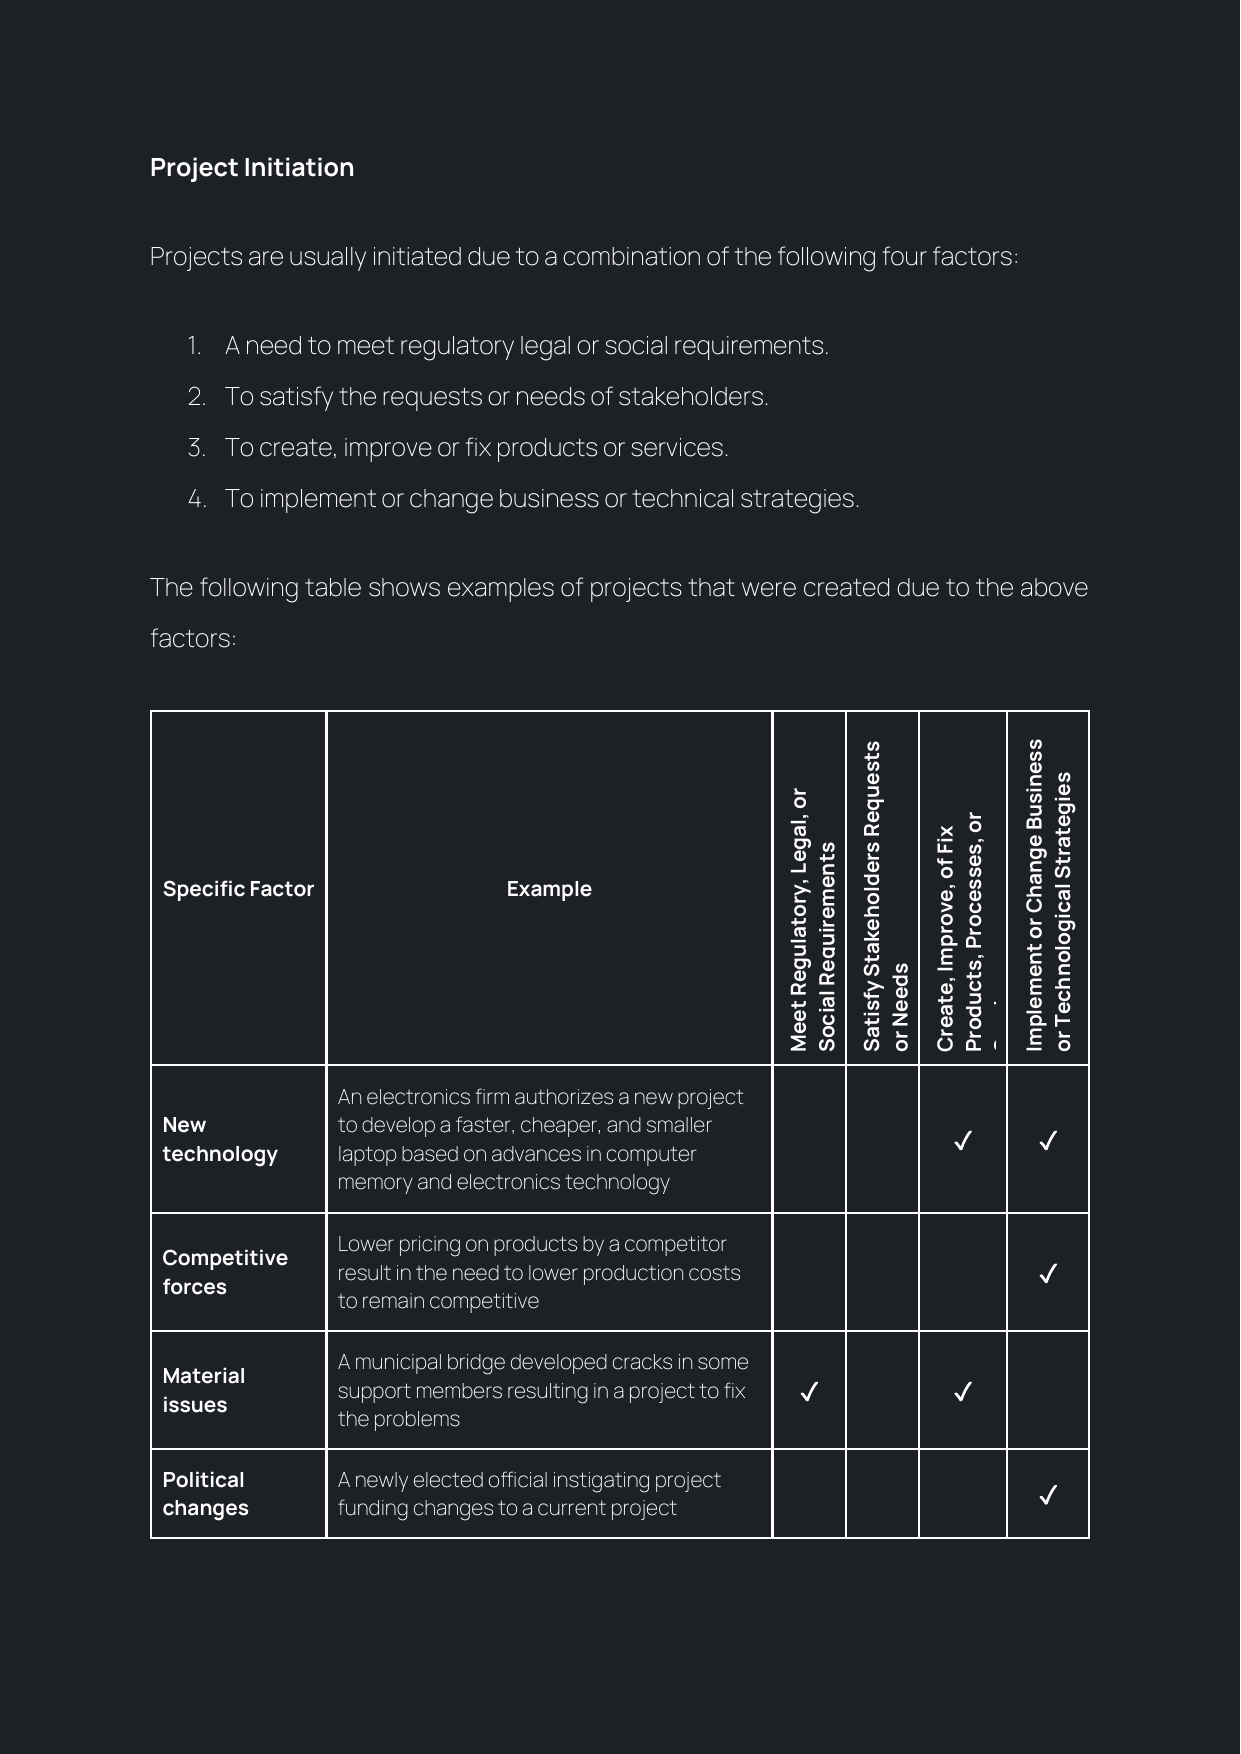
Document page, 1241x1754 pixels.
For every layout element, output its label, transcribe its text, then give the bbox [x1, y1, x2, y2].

text Projects are usually initiated due to a combination of the following four factors: [150, 239, 1090, 273]
table_header Example [328, 712, 771, 1064]
table_header Satisfy Stakeholders Requests or Needs [847, 712, 918, 1064]
table_cell New technology [152, 1066, 325, 1212]
list To implement or change business or technical strategies. [187, 481, 1090, 515]
subtitle Project Initiation [150, 150, 1090, 184]
list To create, improve or fix products or services. [187, 430, 1090, 464]
table_cell Lower pricing on products by a competitor result in the need to lower production costs to remain competitive [328, 1214, 771, 1330]
table_cell [774, 1450, 845, 1537]
table_cell [920, 1450, 1006, 1537]
table_header Implement or Change Business or Technological Strategies [1008, 712, 1088, 1064]
table_cell ✓ [774, 1332, 845, 1448]
table_cell A municipal bridge developed cracks in some support members resulting in a project to fix the problems [328, 1332, 771, 1448]
text The following table shows examples of projects that were created due to the above factors: [150, 570, 1090, 655]
table_cell An electronics firm authorizes a new project to develop a faster, cheaper, and smaller laptop based on advances in computer memory and electronics technology [328, 1066, 771, 1212]
table_header Meet Regulatory, Legal, or Social Requirements [774, 712, 845, 1064]
table_cell [774, 1214, 845, 1330]
table_cell ✓ [1008, 1450, 1088, 1537]
table_cell Political changes [152, 1450, 325, 1537]
list A need to meet regulatory legal or social requirements. [187, 327, 1090, 362]
table_cell A newly elected official instigating project funding changes to a current project [328, 1450, 771, 1537]
table_header Create, Improve, of Fix Products, Processes, or Services [920, 712, 1006, 1064]
table_cell [920, 1214, 1006, 1330]
table_cell ✓ [920, 1066, 1006, 1212]
table_cell ✓ [920, 1332, 1006, 1448]
table_cell [847, 1332, 918, 1448]
table_cell [774, 1066, 845, 1212]
table_cell [847, 1450, 918, 1537]
table_header Specific Factor [152, 712, 325, 1064]
table_cell [847, 1214, 918, 1330]
list To satisfy the requests or needs of stakeholders. [187, 379, 1090, 413]
table_cell ✓ [1008, 1214, 1088, 1330]
table_cell [847, 1066, 918, 1212]
table_cell Material issues [152, 1332, 325, 1448]
table_cell Competitive forces [152, 1214, 325, 1330]
table_cell [1008, 1332, 1088, 1448]
table_cell ✓ [1008, 1066, 1088, 1212]
